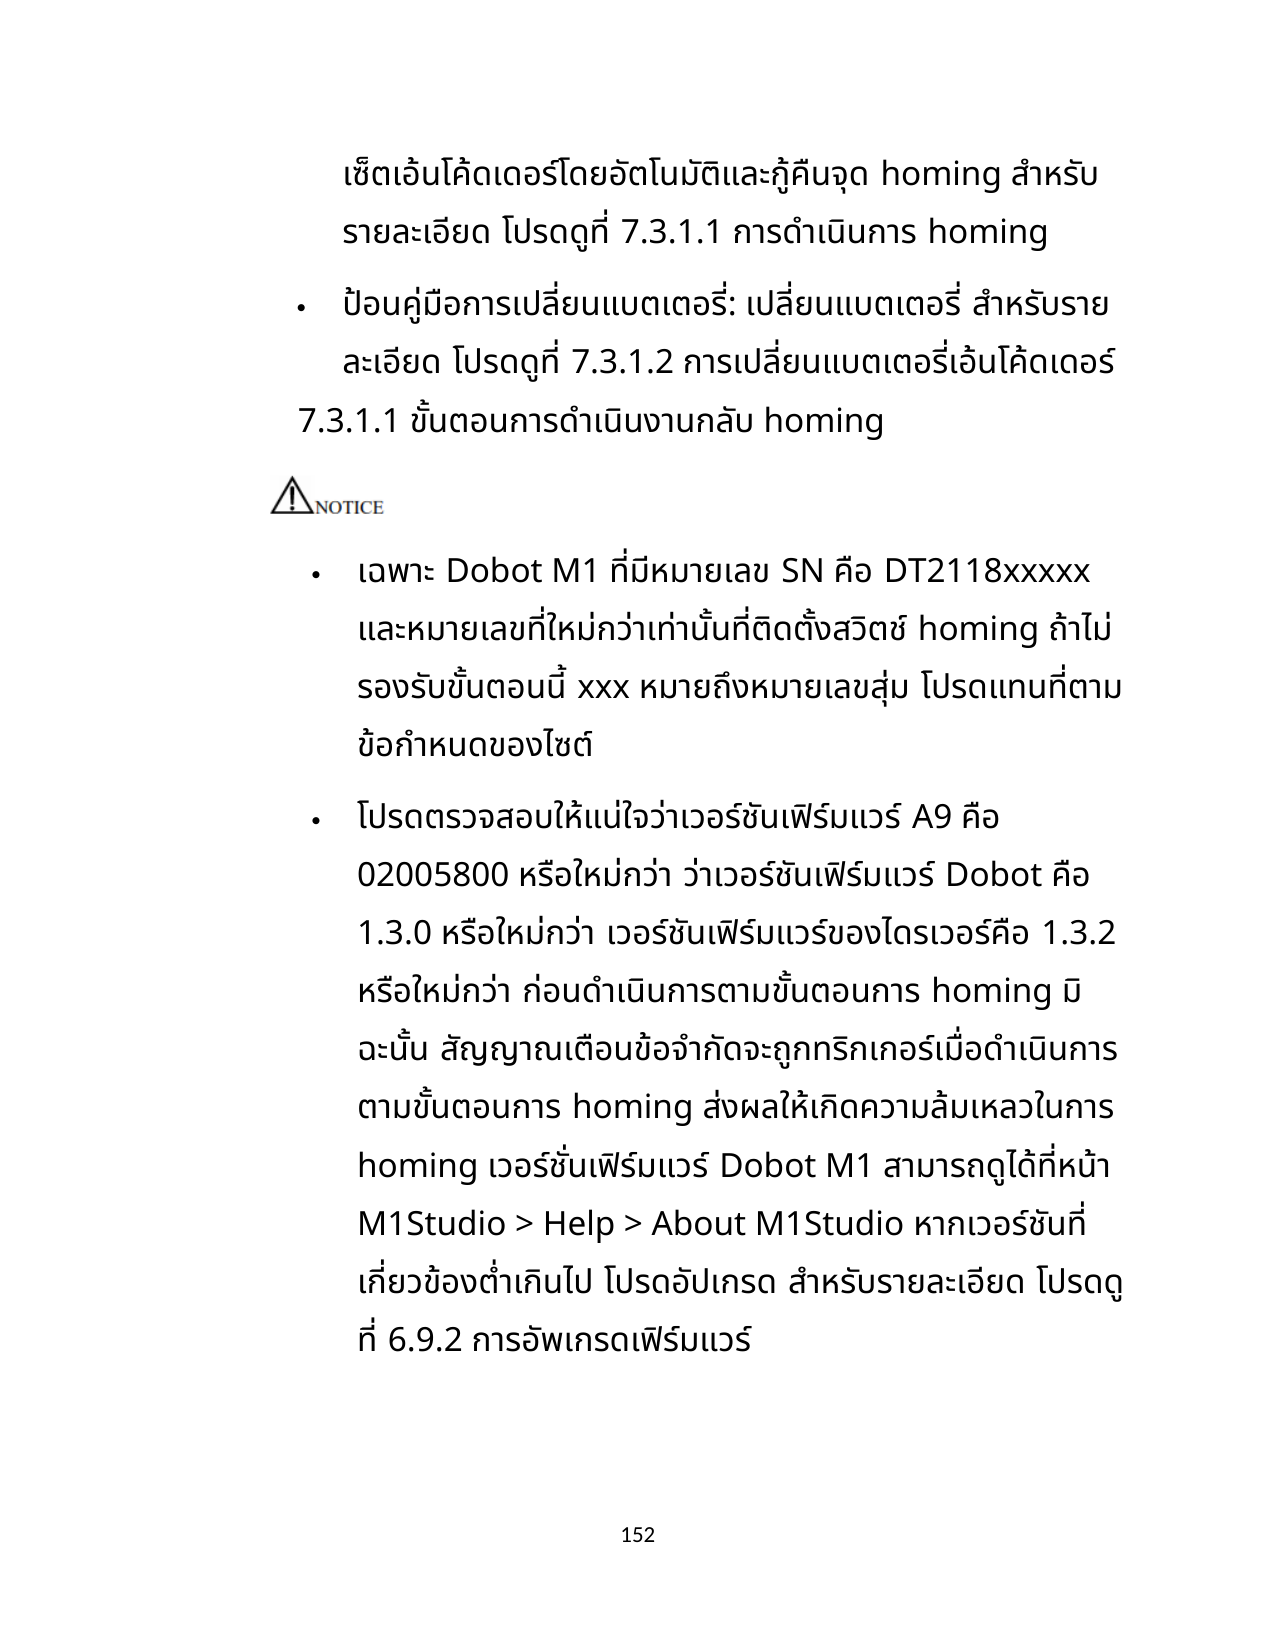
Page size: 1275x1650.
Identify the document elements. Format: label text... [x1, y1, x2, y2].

text 7.3.1.1 ขั้นตอนการดำเนินงานกลับ homing [223, 396, 1125, 447]
list โปรดตรวจสอบให้แน่ใจว่าเวอร์ชันเฟิร์มแวร์ A9 คือ 02005800 หรือใหม่กว่า ว่าเวอร์ชันเฟิร์มแวร์ Dobot คือ 1.3.0 หรือใหม่กว่า เวอร์ชันเฟิร์มแวร์ของไดรเวอร์คือ 1.3.2 หรือใหม่กว่า ก่อนดำเนินการตามขั้นตอนการ homing มิฉะนั้น สัญญาณเตือนข้อจำกัดจะถูกทริกเกอร์เมื่อดำเนินการตามขั้นตอนการ homing ส่งผลให้เกิดความล้มเหลวในการ homing เวอร์ชั่นเฟิร์มแวร์ Dobot M1 สามารถดูได้ที่หน้า M1Studio > Help > About M1Studio หากเวอร์ชันที่เกี่ยวข้องต่ำเกินไป โปรดอัปเกรด สำหรับรายละเอียด โปรดดูที่ 6.9.2 การอัพเกรดเฟิร์มแวร์ [312, 793, 1125, 1366]
list เฉพาะ Dobot M1 ที่มีหมายเลข SN คือ DT2118xxxxx และหมายเลขที่ใหม่กว่าเท่านั้นที่ติดตั้งสวิตช์ homing ถ้าไม่รองรับขั้นตอนนี้ xxx หมายถึงหมายเลขสุ่ม โปรดแทนที่ตามข้อกำหนดของไซต์ [312, 547, 1125, 771]
picture [268, 471, 406, 529]
list ป้อนคู่มือการเปลี่ยนแบตเตอรี่: เปลี่ยนแบตเตอรี่ สำหรับรายละเอียด โปรดดูที่ 7.3.1.2 การเปลี่ยนแบตเตอรี่เอ้นโค้ดเดอร์ [298, 280, 1125, 389]
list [298, 150, 1125, 259]
